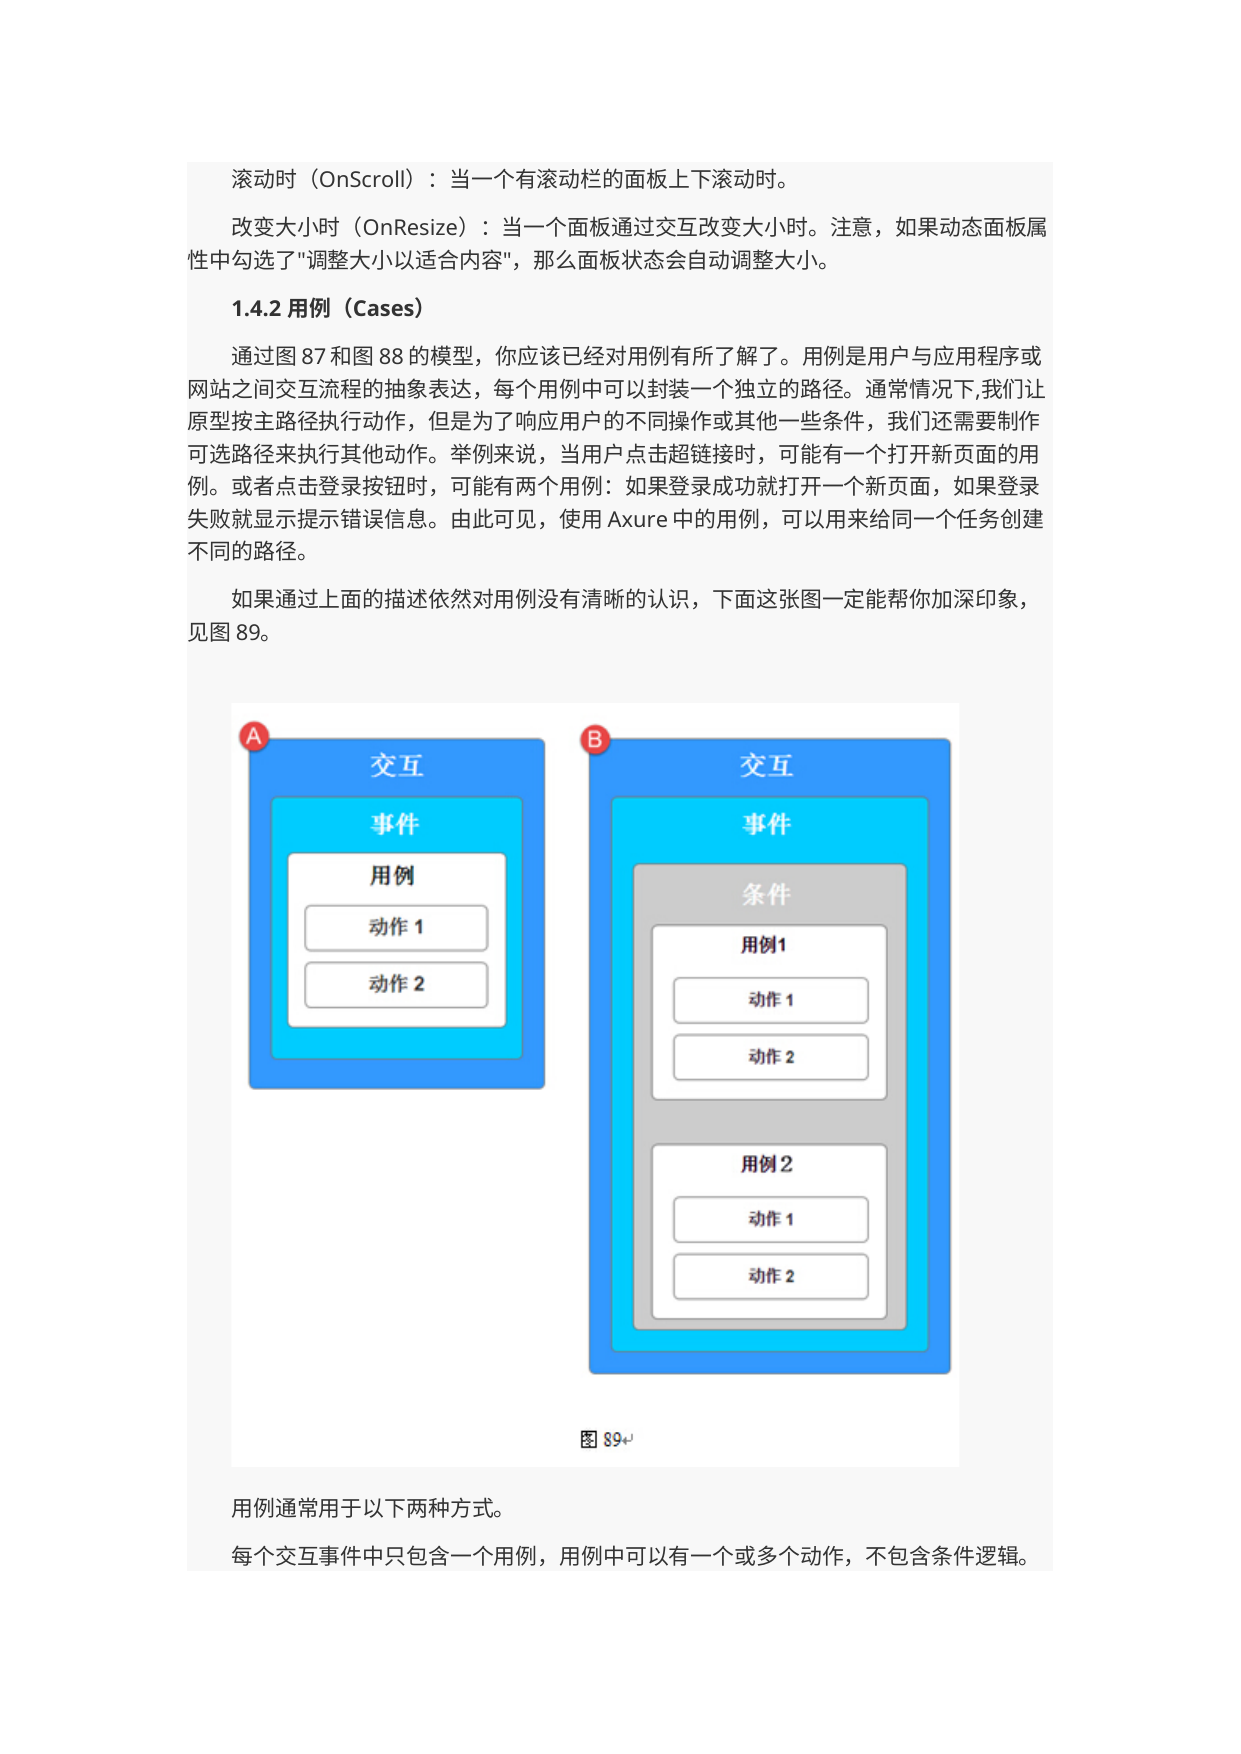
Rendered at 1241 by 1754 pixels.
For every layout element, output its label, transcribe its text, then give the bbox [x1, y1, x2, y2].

text 改变大小时（OnResize）：当一个面板通过交互改变大小时。注意，如果动态面板属性中勾选了"调整大小以适合内容"，那么面板状态会自动调整大小。 [187, 210, 1053, 275]
text 如果通过上面的描述依然对用例没有清晰的认识，下面这张图一定能帮你加深印象，见图89。 [187, 582, 1053, 679]
text 用例通常用于以下两种方式。 [187, 1491, 1053, 1523]
text 通过图87和图88的模型，你应该已经对用例有所了解了。用例是用户与应用程序或网站之间交互流程的抽象表达，每个用例中可以封装一个独立的路径。通常情况下,我们让原型按主路径执行动作，但是为了响应用户的不同操作或其他一些条件，我们还需要制作可选路径来执行其他动作。举例来说，当用户点击超链接时，可能有一个打开新页面的用例。或者点击登录按钮时，可能有两个用例：如果登录成功就打开一个新页面，如果登录失败就显示提示错误信息。由此可见，使用Axure中的用例，可以用来给同一个任务创建不同的路径。 [187, 339, 1053, 566]
text 1.4.2 用例（Cases） [187, 291, 1053, 323]
text 滚动时（OnScroll）：当一个有滚动栏的面板上下滚动时。 [187, 162, 1053, 194]
picture [231, 703, 960, 1467]
text 每个交互事件中只包含一个用例，用例中可以有一个或多个动作，不包含条件逻辑。 [187, 1539, 1053, 1571]
